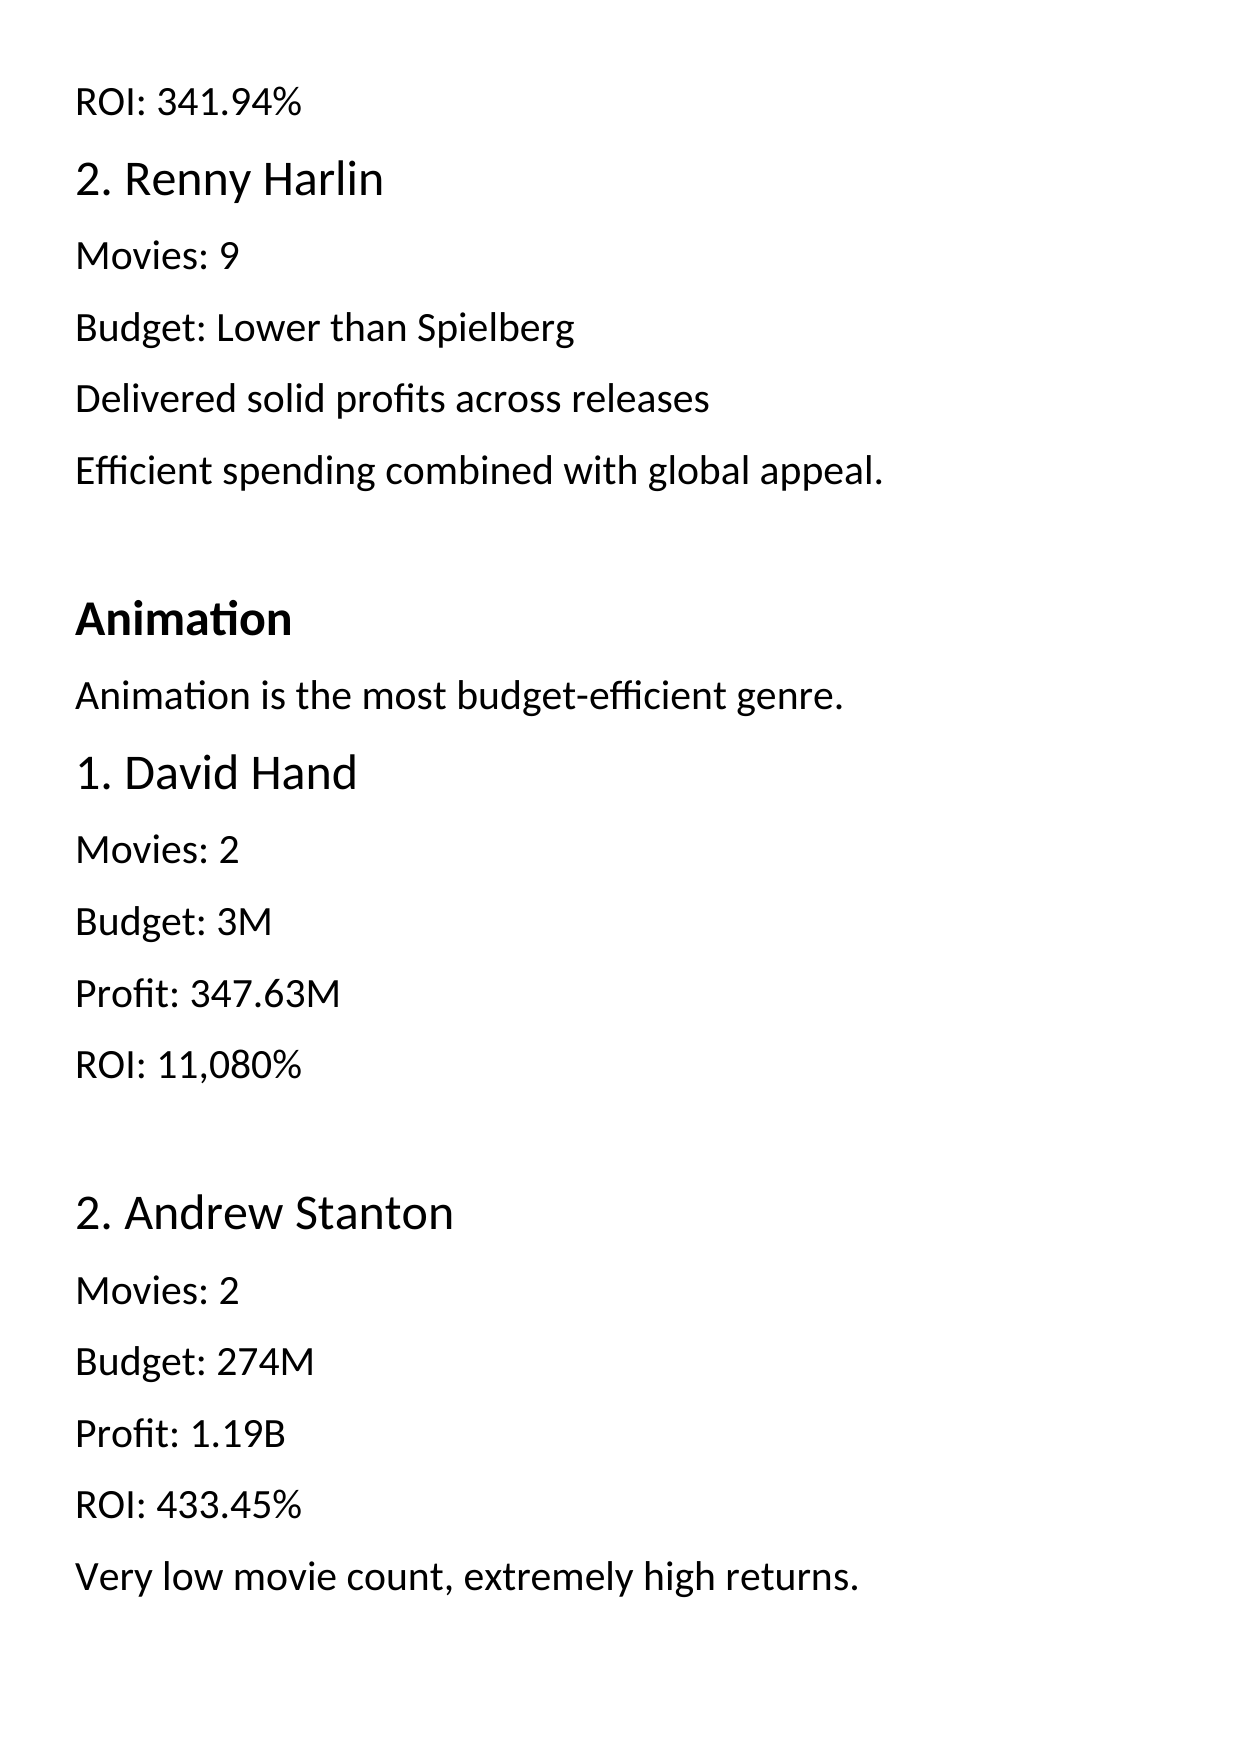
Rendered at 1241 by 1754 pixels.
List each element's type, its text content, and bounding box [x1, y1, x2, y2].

text 2. Renny Harlin [75, 147, 1165, 208]
text 1. David Hand [75, 741, 1165, 802]
text Budget: 274M [75, 1335, 1165, 1386]
text ROI: 433.45% [75, 1478, 1165, 1529]
text Efficient spending combined with global appeal. [75, 444, 1165, 494]
text Very low movie count, extremely high returns. [75, 1550, 1165, 1601]
text Budget: Lower than Spielberg [75, 301, 1165, 351]
text ROI: 11,080% [75, 1038, 1165, 1089]
text Budget: 3M [75, 895, 1165, 946]
text Movies: 2 [75, 1264, 1165, 1314]
text Delivered solid profits across releases [75, 372, 1165, 423]
text Movies: 2 [75, 823, 1165, 874]
text Profit: 1.19B [75, 1407, 1165, 1458]
text Animation [75, 587, 1165, 648]
text Profit: 347.63M [75, 967, 1165, 1017]
text Movies: 9 [75, 229, 1165, 280]
text ROI: 341.94% [75, 75, 1165, 126]
text 2. Andrew Stanton [75, 1181, 1165, 1242]
text Animation is the most budget-efficient genre. [75, 669, 1165, 720]
